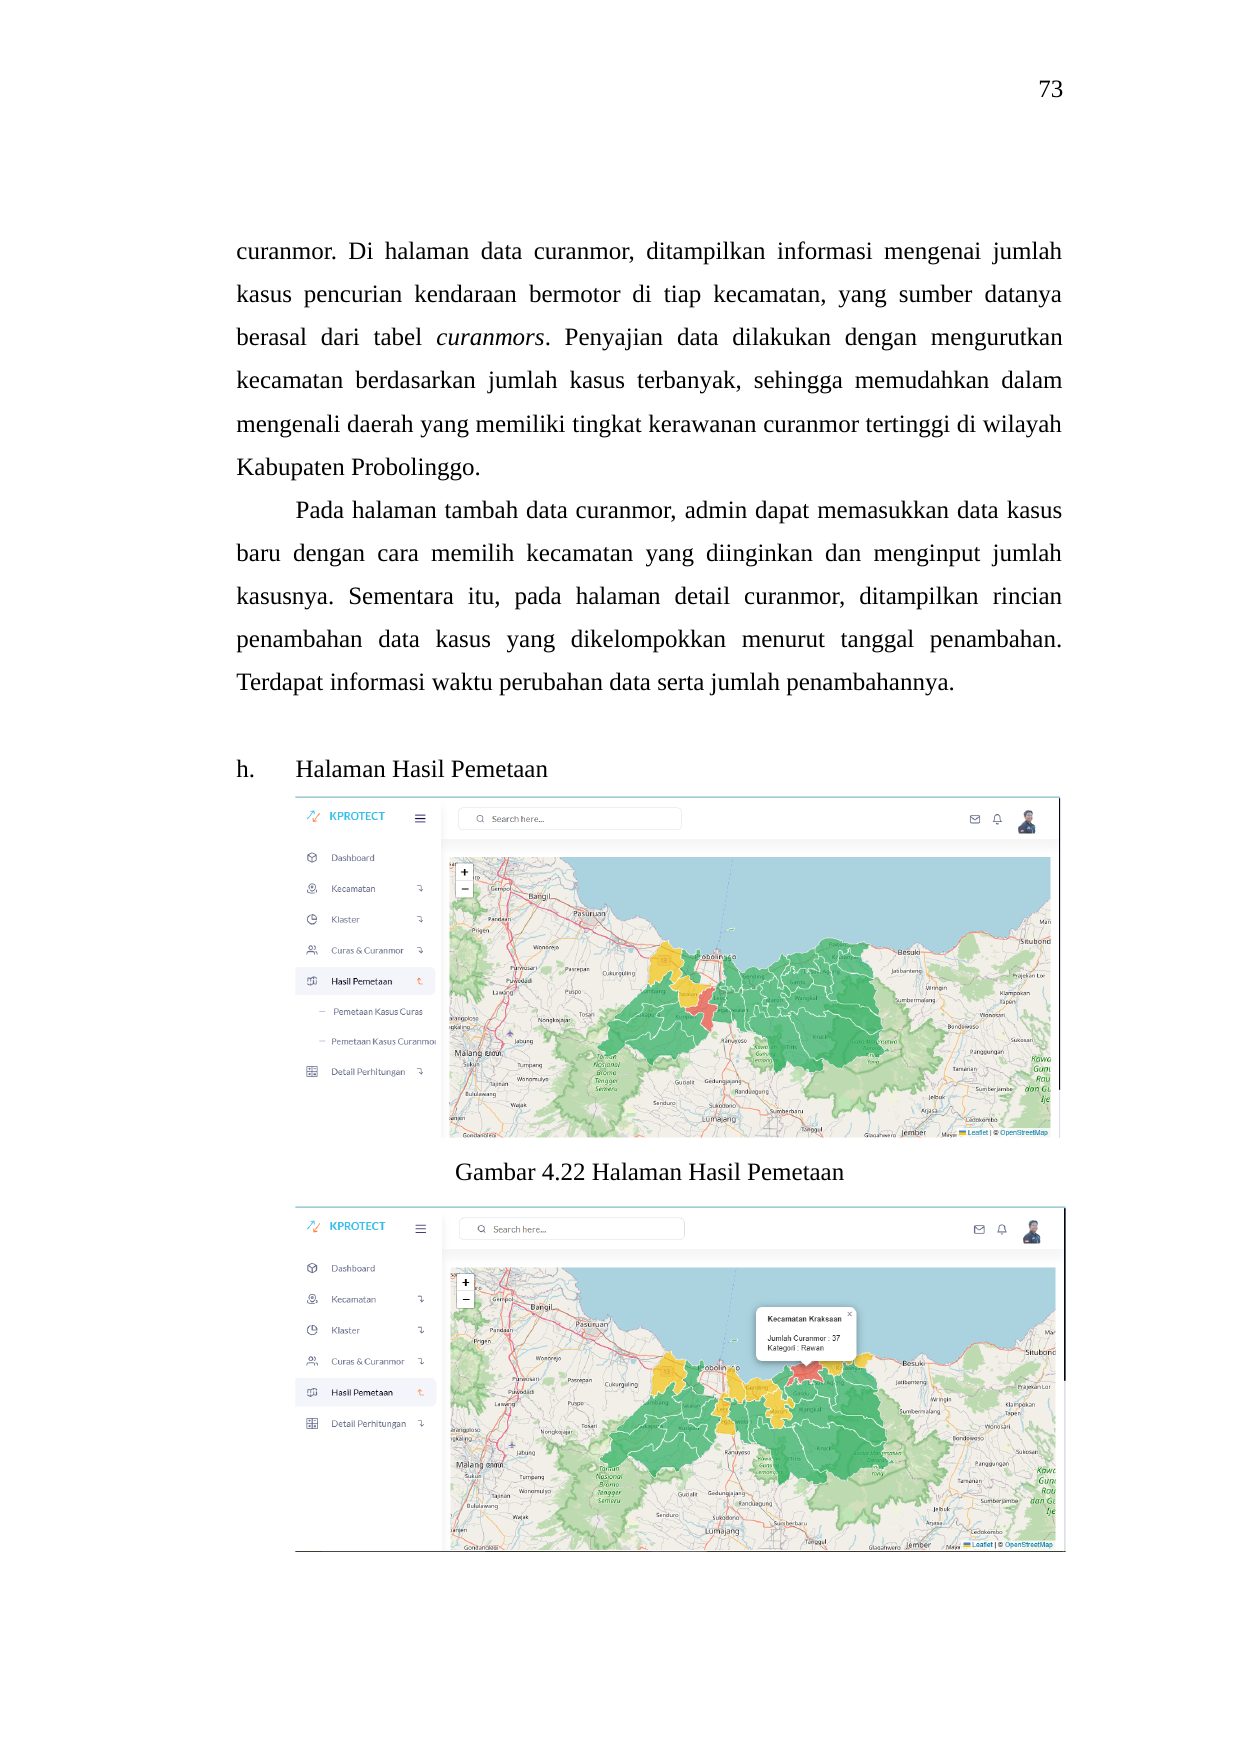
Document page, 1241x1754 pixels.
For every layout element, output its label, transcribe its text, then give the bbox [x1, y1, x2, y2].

list Halaman Hasil Pemetaan [236, 754, 1063, 782]
list Pada halaman tambah data curanmor, admin dapat memasukkan data kasus baru dengan cara memilih kecamatan yang diinginkan dan menginput jumlah kasusnya. Sementara itu, pada halaman detail curanmor, ditampilkan rincian penambahan data kasus yang dikelompokkan menurut tanggal penambahan. Terdapat informasi waktu perubahan data serta jumlah penambahannya. [236, 495, 1063, 696]
picture [295, 1206, 1066, 1552]
picture [295, 796, 1061, 1138]
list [236, 236, 1063, 481]
